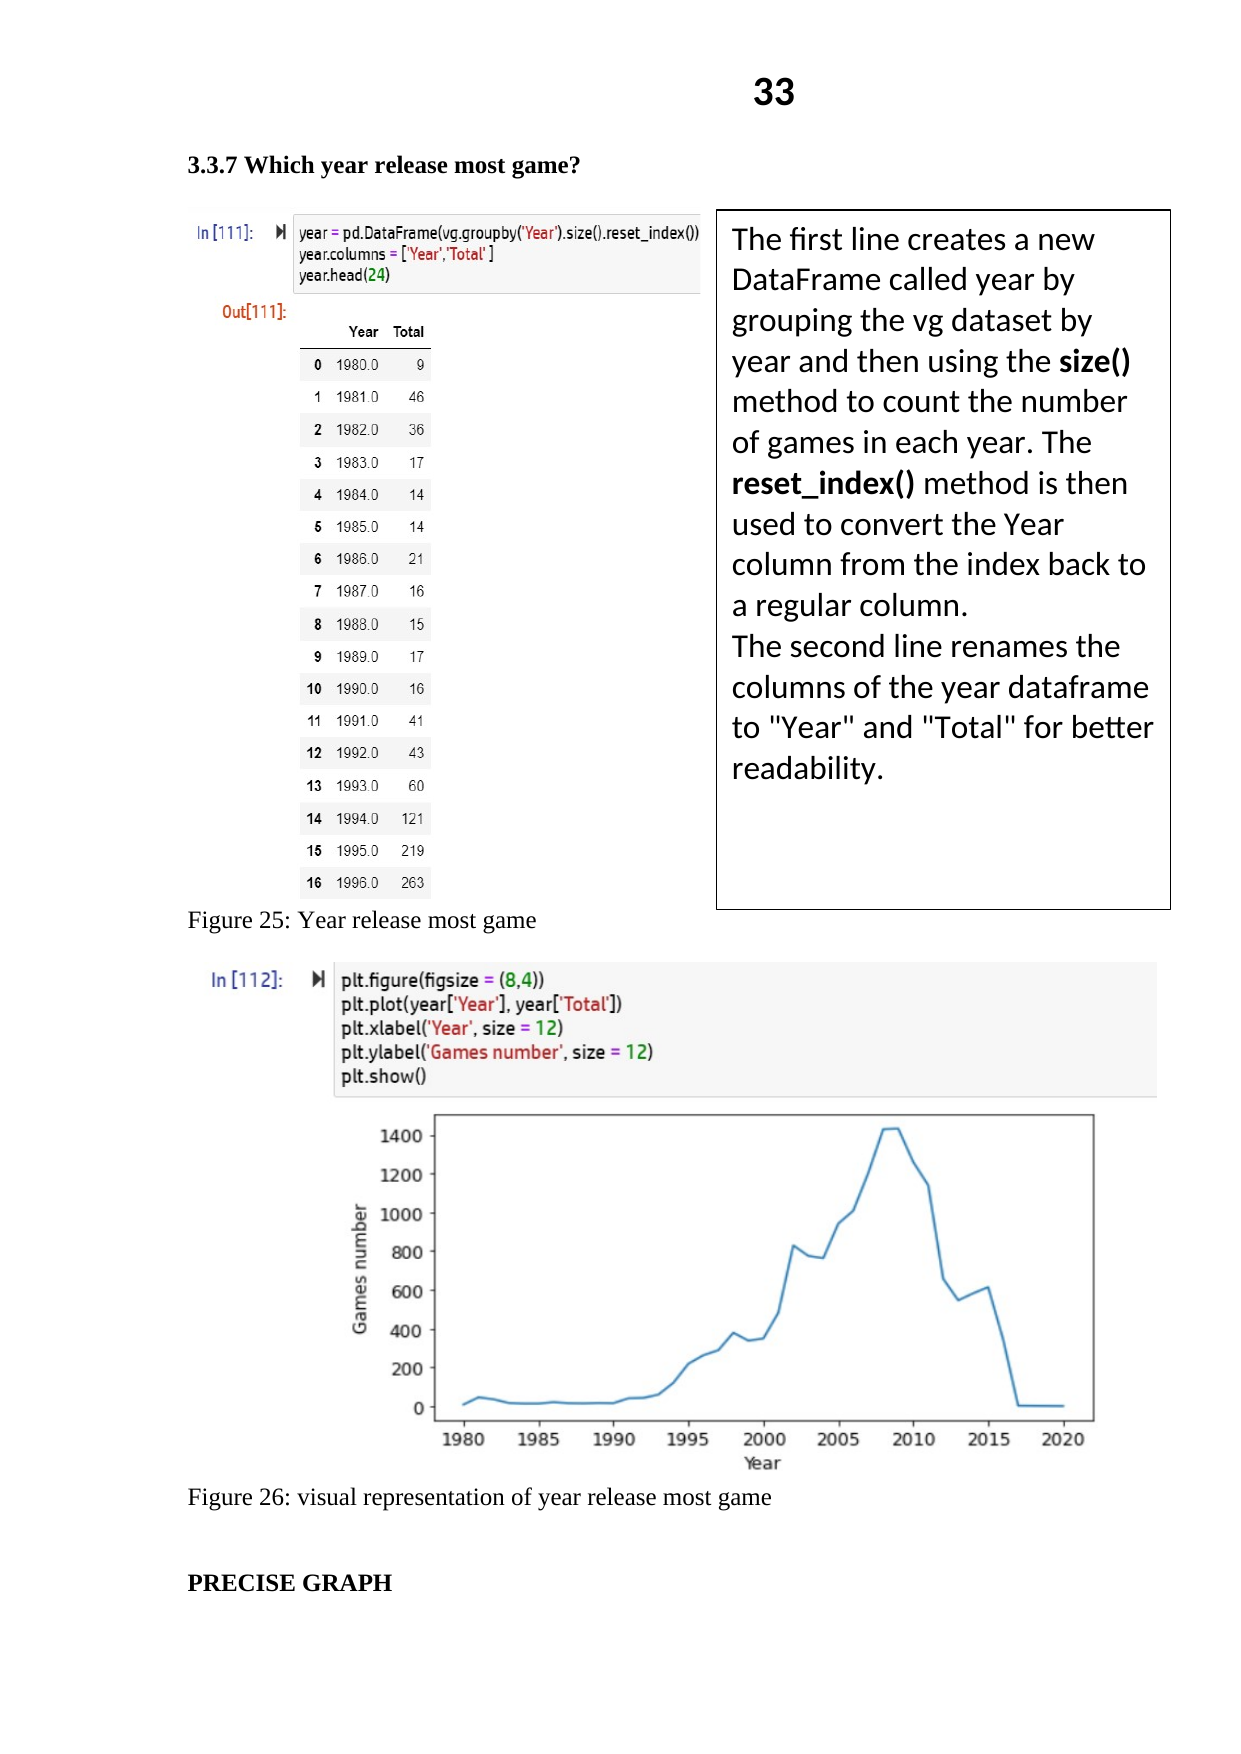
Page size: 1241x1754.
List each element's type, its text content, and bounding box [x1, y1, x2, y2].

picture [187, 207, 701, 905]
text PRECISE GRAPH [187, 1568, 1053, 1597]
text Figure 26: visual representation of year release most game [187, 1482, 1053, 1511]
picture [187, 962, 1157, 1482]
text Figure 25: Year release most game [187, 905, 1053, 933]
text 3.3.7 Which year release most game? [187, 150, 1053, 179]
